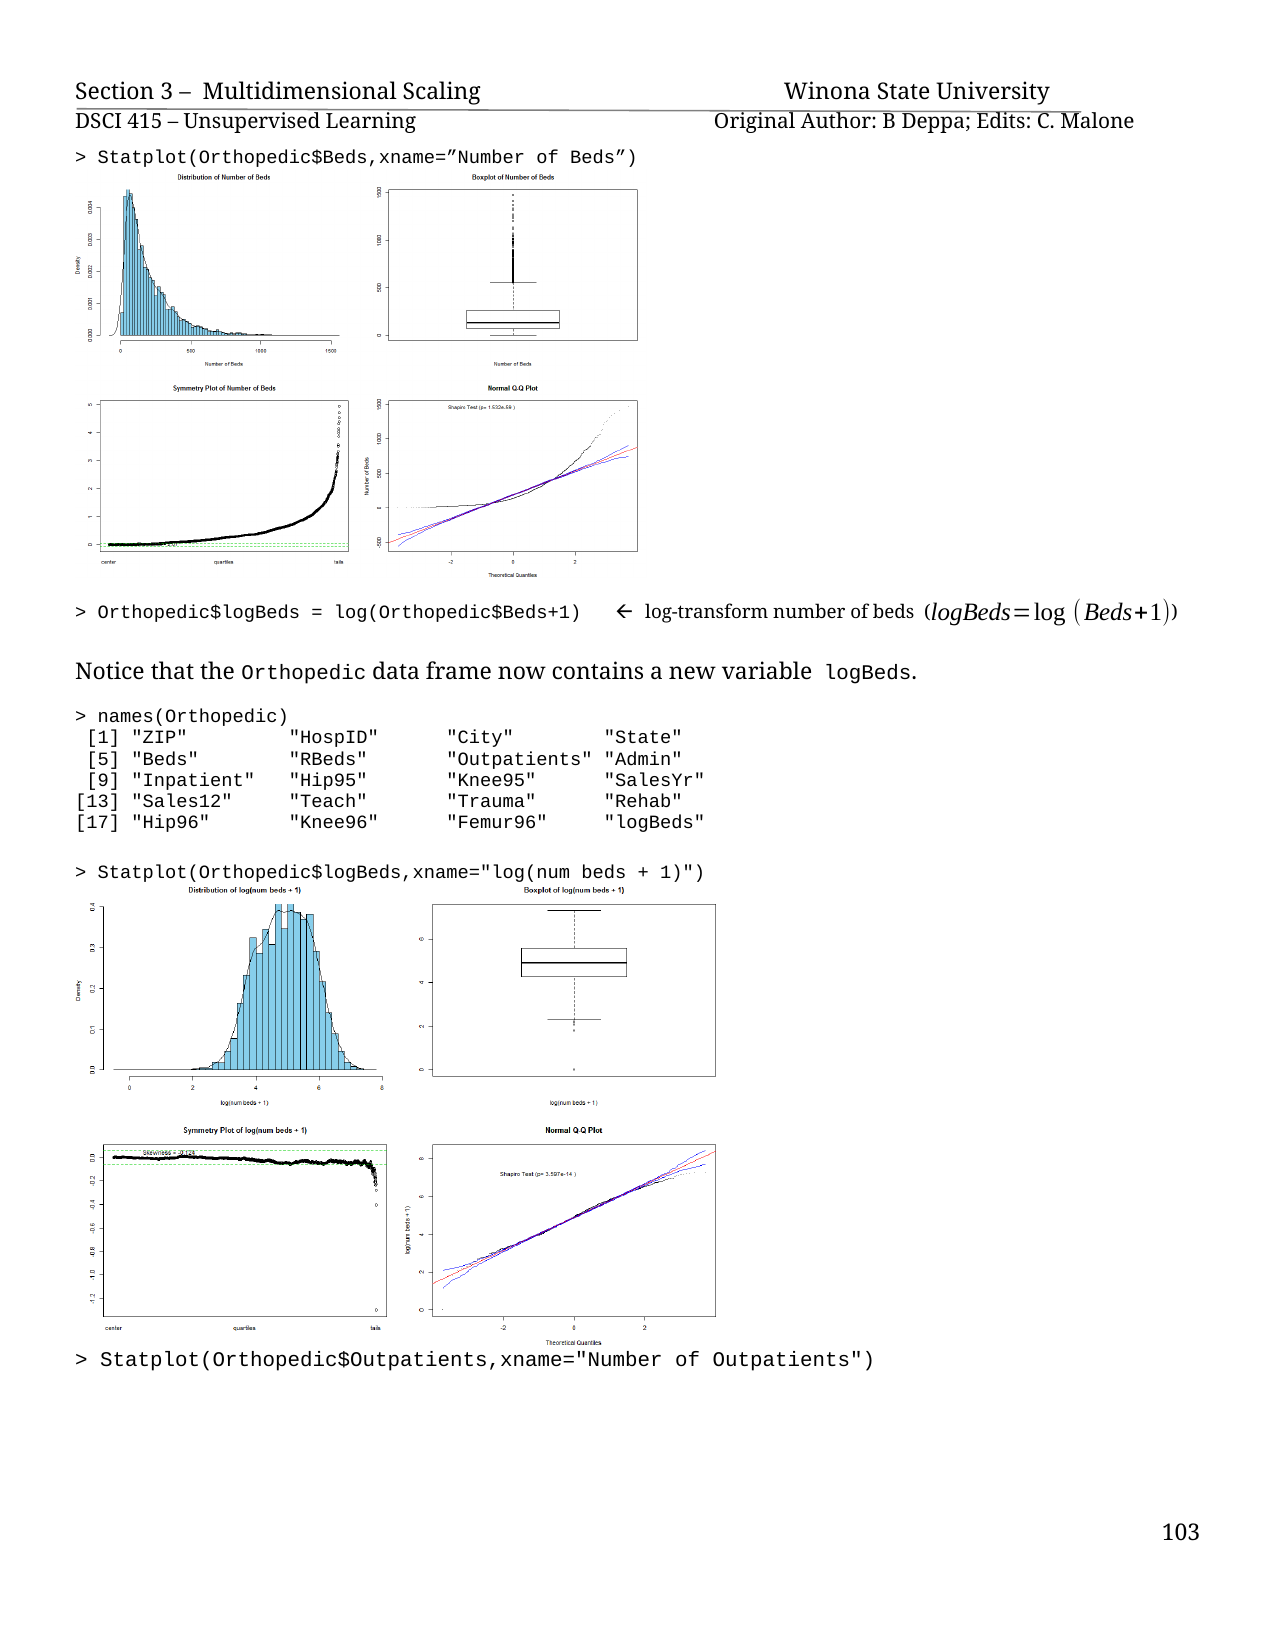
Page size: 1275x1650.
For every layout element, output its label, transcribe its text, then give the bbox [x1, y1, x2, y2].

text [17] "Hip96" "Knee96" "Femur96" "logBeds" [75, 813, 1200, 863]
text [9] "Inpatient" "Hip95" "Knee95" "SalesYr" [75, 771, 1200, 792]
text Notice that the Orthopedic data frame now contains a new variable logBeds. [75, 654, 1200, 686]
text [5] "Beds" "RBeds" "Outpatients" "Admin" [75, 749, 1200, 771]
text > names(Orthopedic) [75, 707, 1200, 728]
text [13] "Sales12" "Teach" "Trauma" "Rehab" [75, 792, 1200, 813]
text [1] "ZIP" "HospID" "City" "State" [75, 728, 1200, 749]
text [75, 863, 1200, 1372]
picture [75, 169, 647, 578]
picture [75, 883, 719, 1349]
text > Orthopedic$logBeds = log(Orthopedic$Beds+1) log-transform number of beds () [75, 597, 1200, 654]
